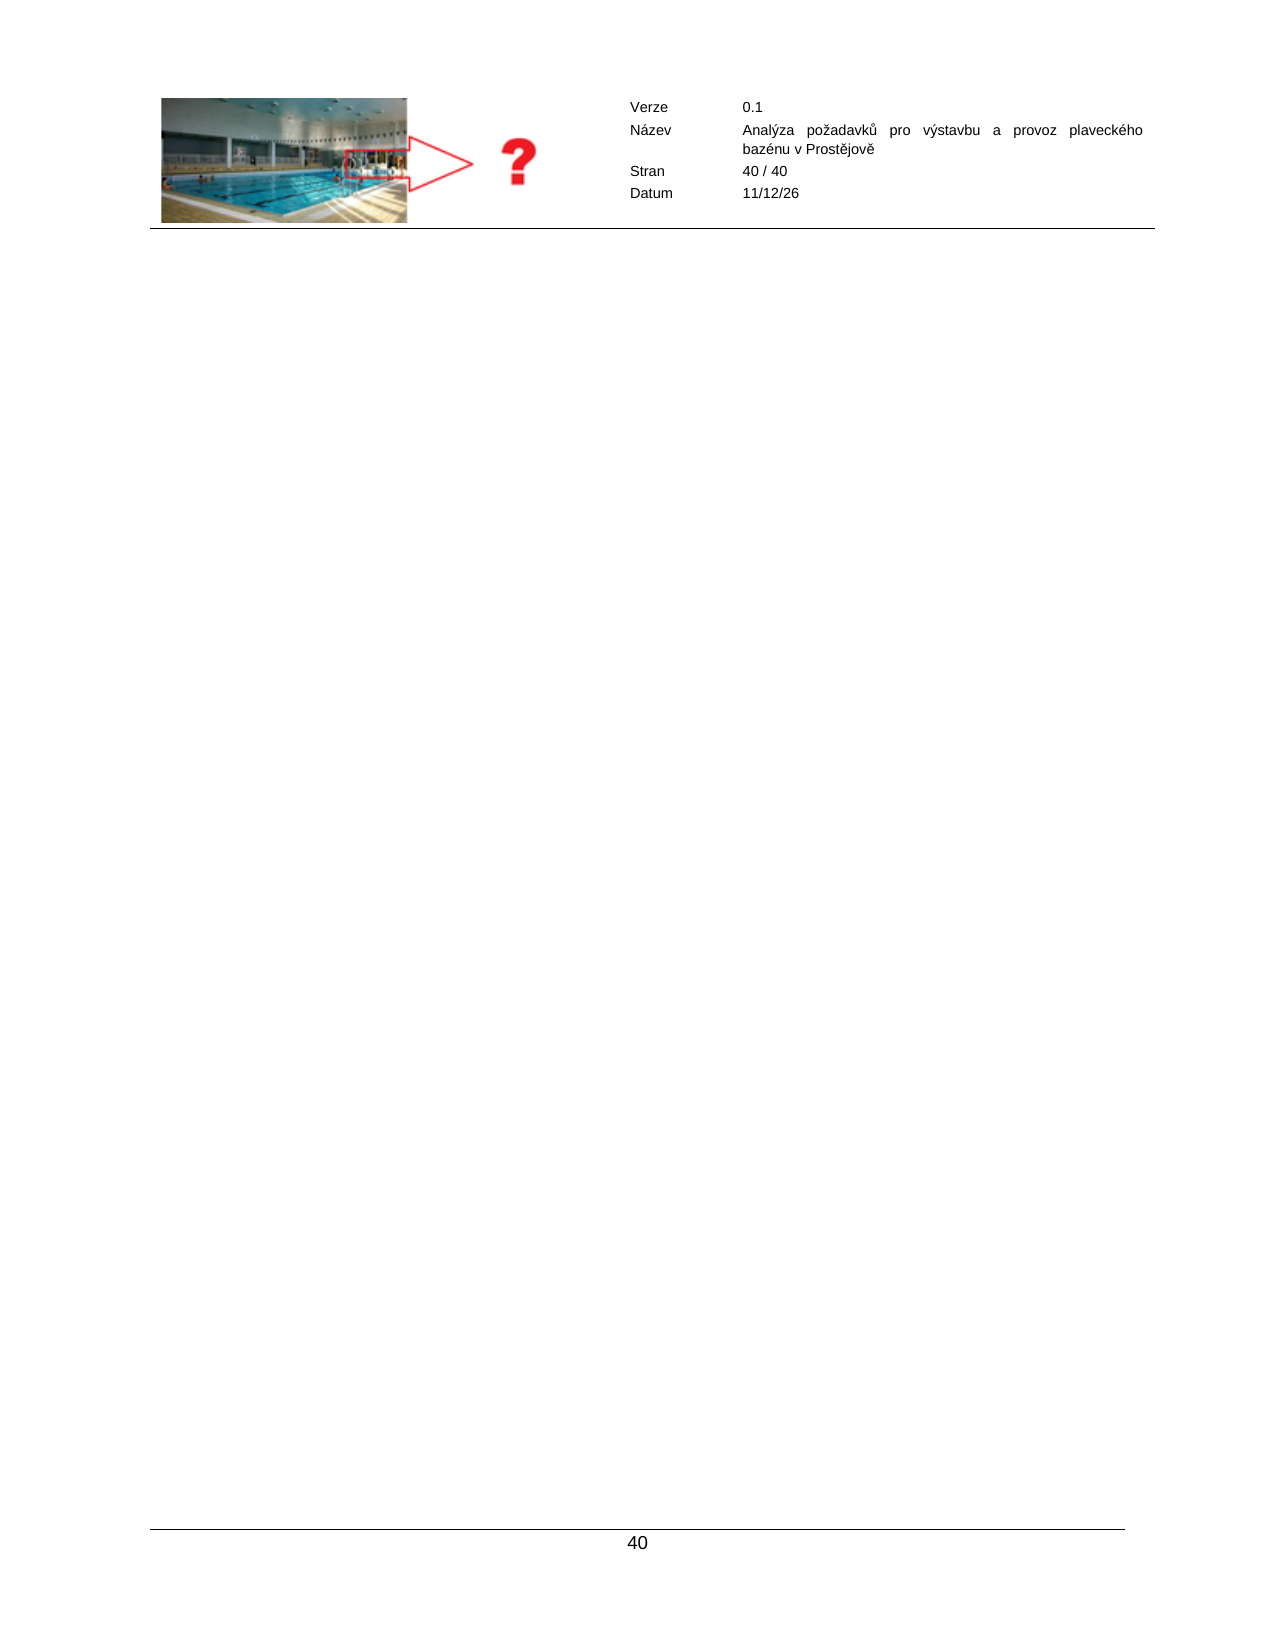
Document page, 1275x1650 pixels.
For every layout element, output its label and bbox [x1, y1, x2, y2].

picture [161, 98, 619, 223]
